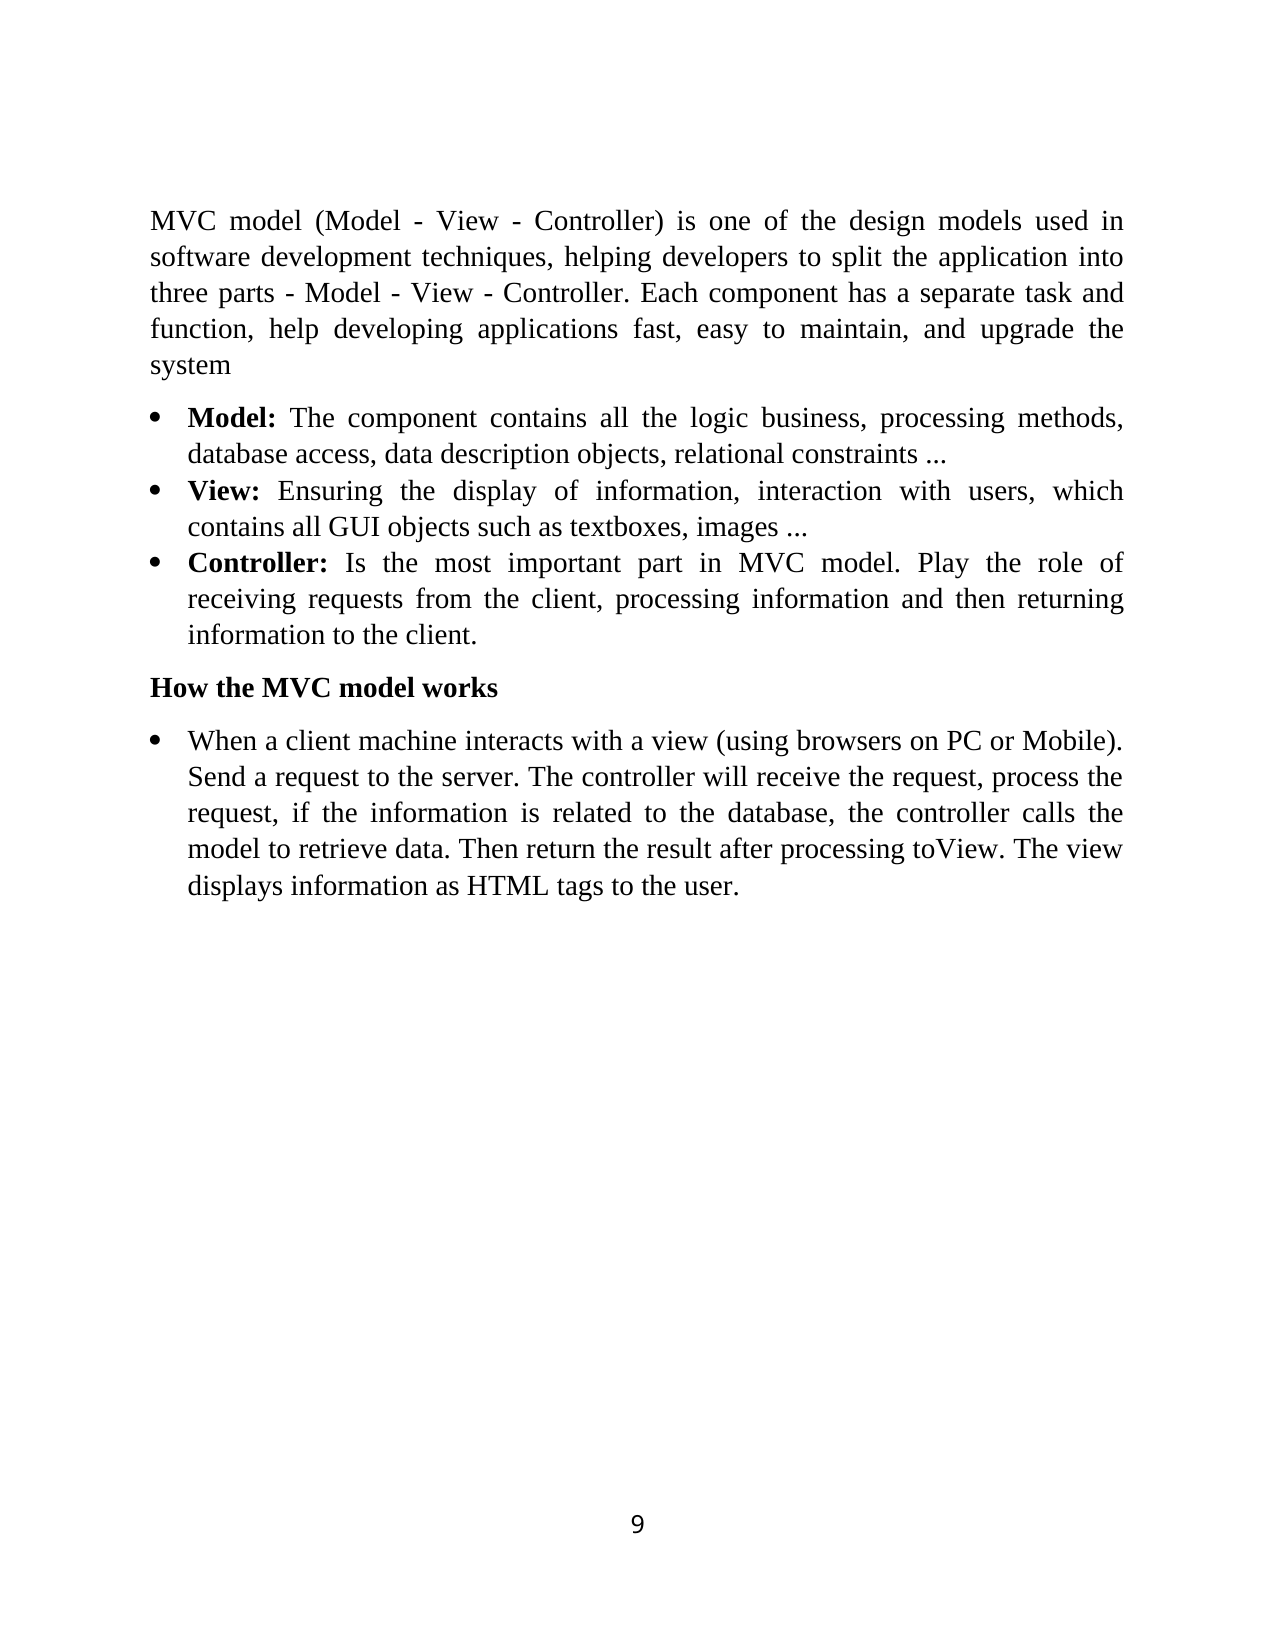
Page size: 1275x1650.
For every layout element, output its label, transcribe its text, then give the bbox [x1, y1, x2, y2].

list When a client machine interacts with a view (using browsers on PC or Mobile). Send a request to the server. The controller will receive the request, process the request, if the information is related to the database, the controller calls the model to retrieve data. Then return the result after processing toView. The view displays information as HTML tags to the user. [150, 723, 1125, 901]
text How the MVC model works [150, 670, 1125, 704]
list View: Ensuring the display of information, interaction with users, which contains all GUI objects such as textboxes, images ... [150, 473, 1125, 542]
list Controller: Is the most important part in MVC model. Play the role of receiving requests from the client, processing information and then returning information to the client. [150, 545, 1125, 651]
text MVC model (Model - View - Controller) is one of the design models used in software development techniques, helping developers to split the application into three parts - Model - View - Controller. Each component has a separate task and function, help developing applications fast, easy to maintain, and upgrade the system [150, 203, 1125, 381]
list Model: The component contains all the logic business, processing methods, database access, data description objects, relational constraints ... [150, 400, 1125, 470]
